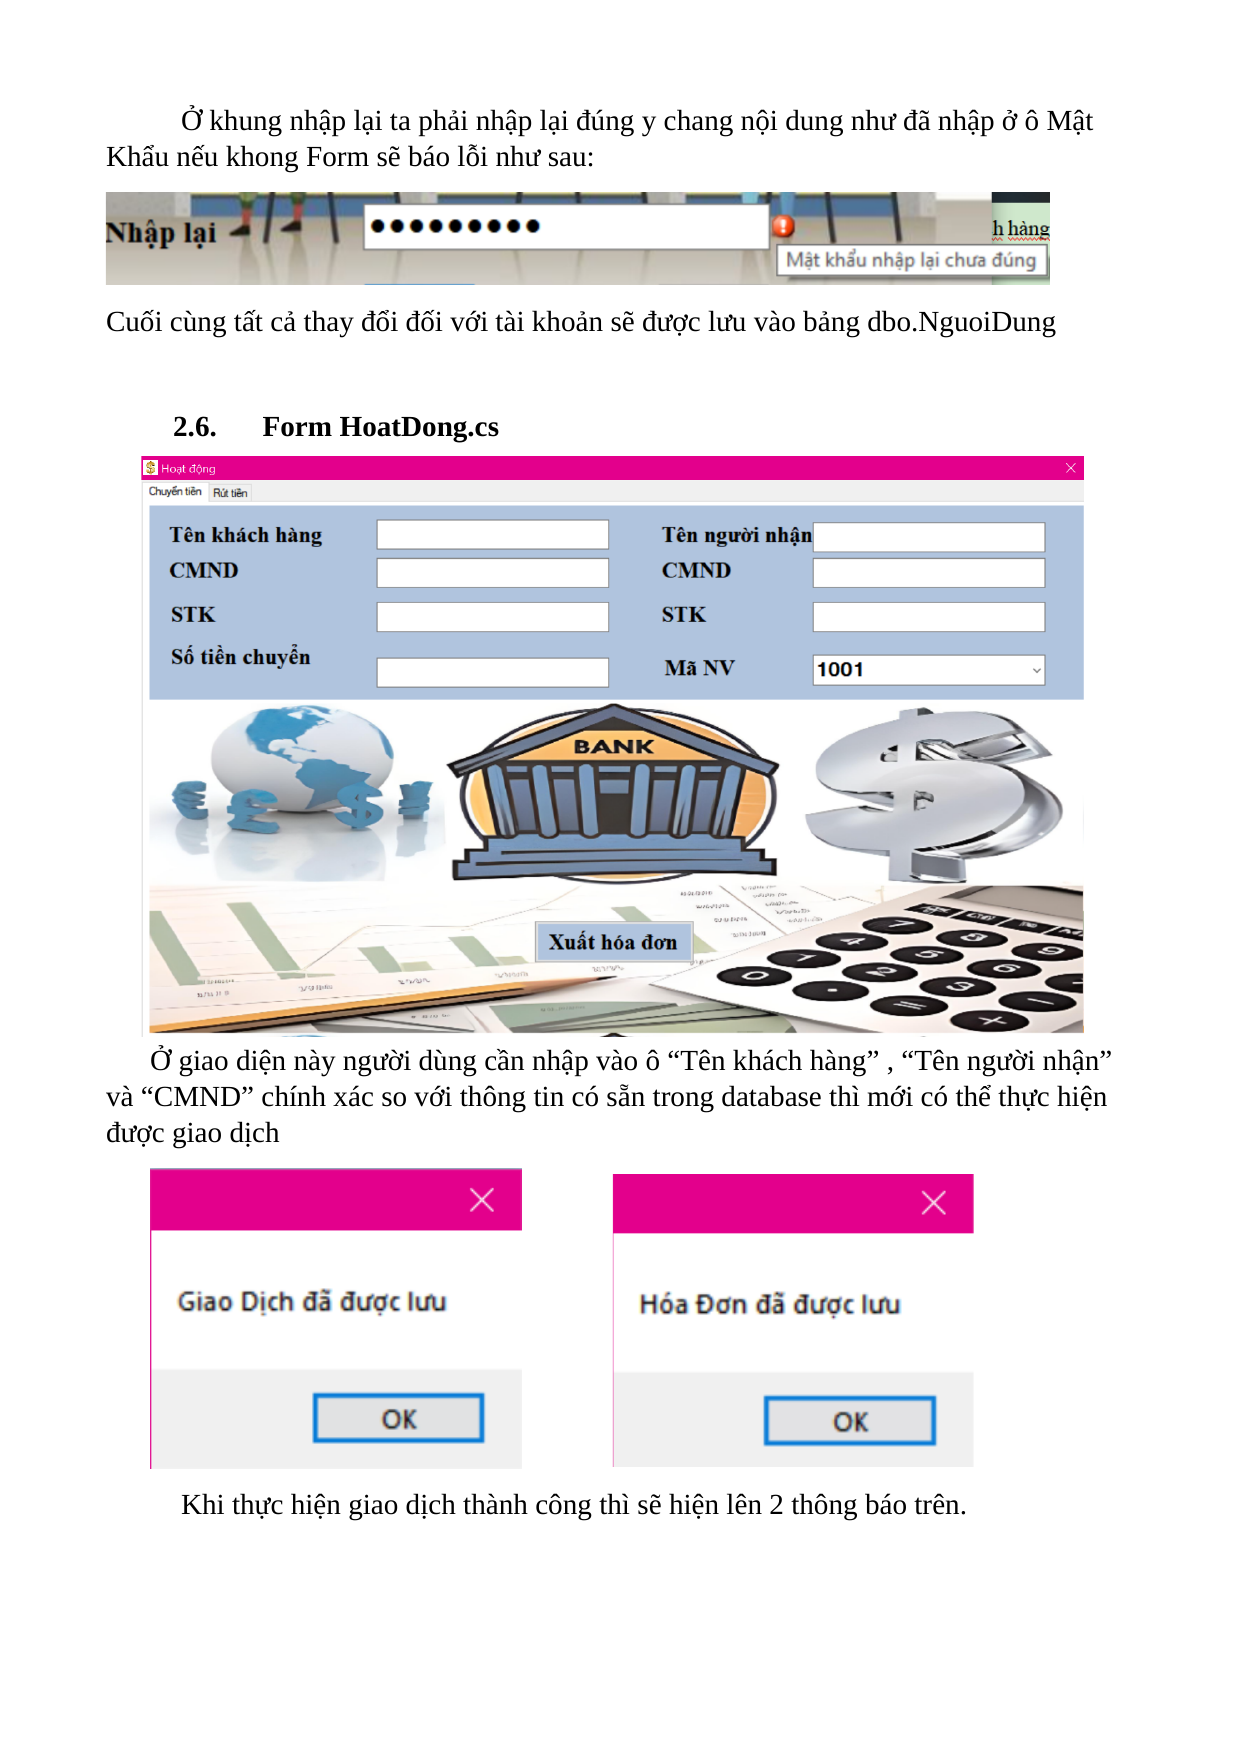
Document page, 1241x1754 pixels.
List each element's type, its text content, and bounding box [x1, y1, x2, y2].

text Ở giao diện này người dùng cần nhập vào ô “Tên khách hàng” , “Tên người nhận” và “CMND” chính xác so với thông tin có sẵn trong database thì mới có thể thực hiện được giao dịch [106, 1043, 1128, 1149]
picture [141, 456, 1084, 1037]
list Form HoatDong.cs [173, 409, 1128, 443]
picture [612, 1174, 974, 1467]
text Ở khung nhập lại ta phải nhập lại đúng y chang nội dung như đã nhập ở ô Mật Khẩu nếu khong Form sẽ báo lỗi như sau: [106, 103, 1128, 173]
text Cuối cùng tất cả thay đổi đối với tài khoản sẽ được lưu vào bảng dbo.NguoiDung [106, 304, 1128, 337]
picture [105, 192, 1050, 285]
text Khi thực hiện giao dịch thành công thì sẽ hiện lên 2 thông báo trên. [106, 1487, 1128, 1521]
picture [150, 1168, 522, 1469]
